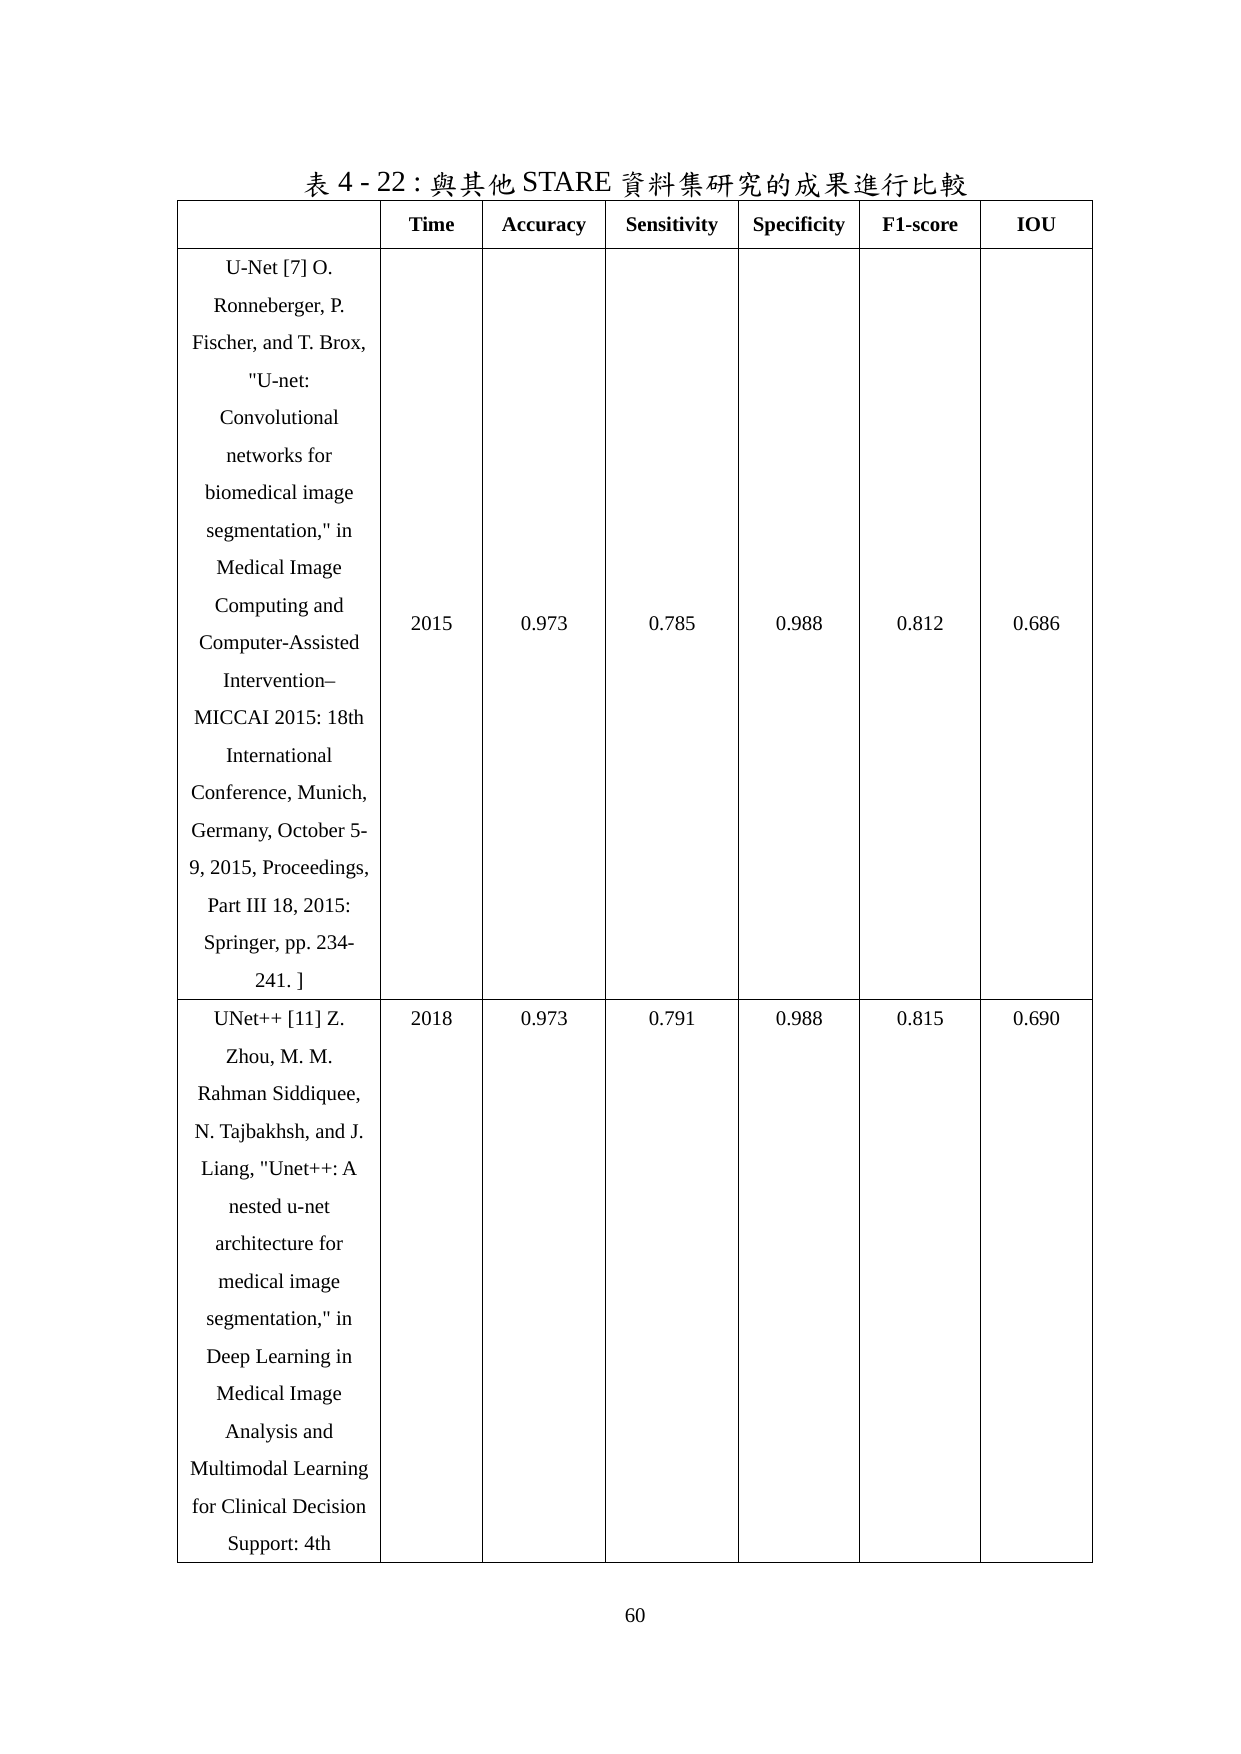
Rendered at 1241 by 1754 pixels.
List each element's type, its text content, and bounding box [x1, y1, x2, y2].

table_cell 0.785 [606, 249, 738, 998]
table_cell 0.686 [981, 249, 1092, 998]
table_cell 0.812 [860, 249, 980, 998]
table_cell 0.690 [981, 1000, 1092, 1562]
table_header Specificity [739, 201, 859, 247]
table_cell 2018 [381, 1000, 482, 1562]
table_cell 2015 [381, 249, 482, 998]
table_header F1-score [860, 201, 980, 247]
table_cell 0.973 [483, 249, 605, 998]
table_cell 0.988 [739, 249, 859, 998]
table_cell 0.973 [483, 1000, 605, 1562]
table_cell 0.815 [860, 1000, 980, 1562]
table_header Sensitivity [606, 201, 738, 247]
table_cell U-Net [7] [178, 249, 380, 998]
table_header [178, 201, 380, 247]
table_header Time [381, 201, 482, 247]
table_cell 0.988 [739, 1000, 859, 1562]
table_header IOU [981, 201, 1092, 247]
table_cell 0.791 [606, 1000, 738, 1562]
table_cell UNet++ [11] [178, 1000, 380, 1562]
text 表 4 - 22 : 與其他STARE資料集研究的成果進行比較 [177, 163, 1092, 200]
table_header Accuracy [483, 201, 605, 247]
